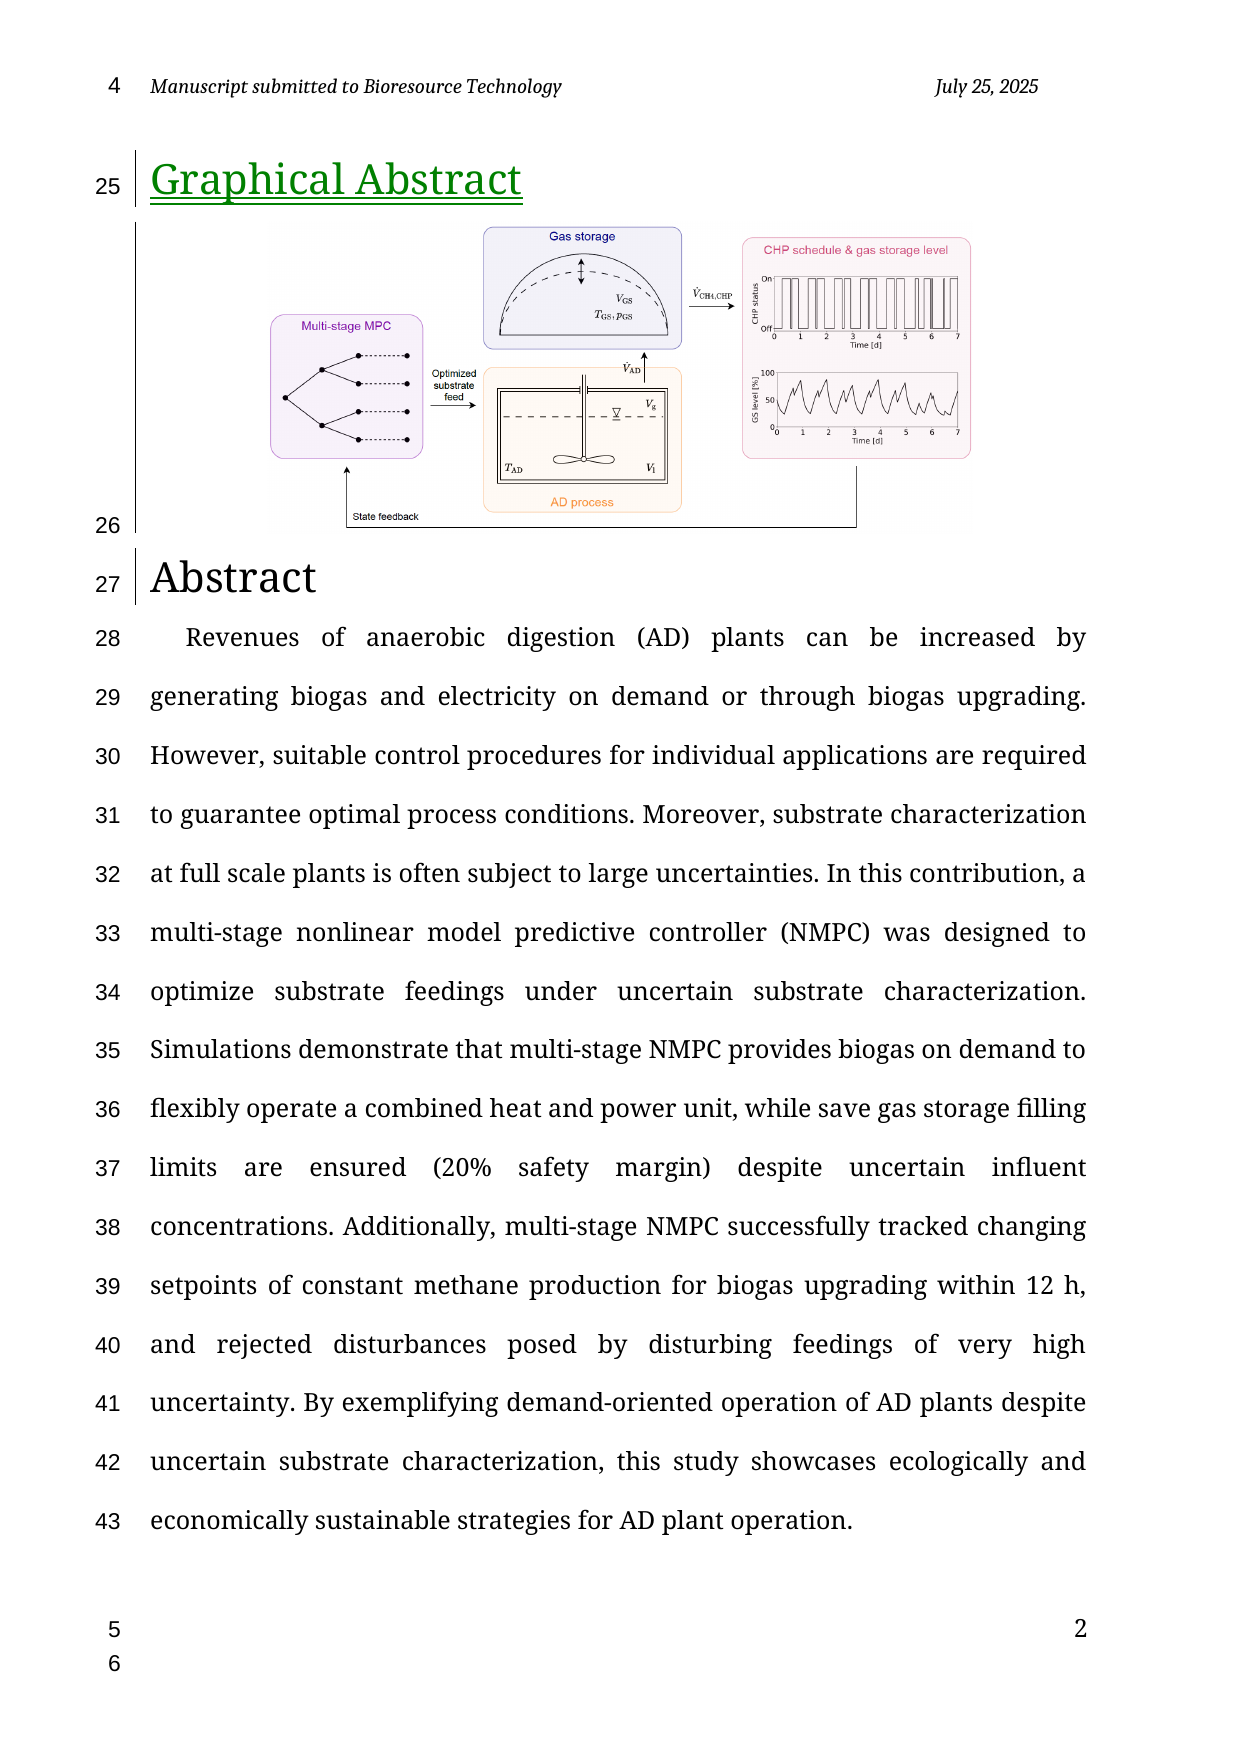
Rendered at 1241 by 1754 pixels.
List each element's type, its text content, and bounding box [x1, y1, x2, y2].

picture [267, 221, 973, 534]
subtitle Abstract [150, 548, 1090, 605]
text Revenues of anaerobic digestion (AD) plants can be increased by generating biogas and electricity on demand or through biogas upgrading. However, suitable control procedures for individual applications are required to guarantee optimal process conditions. Moreover, substrate characterization at full scale plants is often subject to large uncertainties. In this contribution, a multi-stage nonlinear model predictive controller (NMPC) was designed to optimize substrate feedings under uncertain substrate characterization. Simulations demonstrate that multi-stage NMPC provides biogas on demand to flexibly operate a combined heat and power unit, while save gas storage filling limits are ensured (20% safety margin) despite uncertain influent concentrations. Additionally, multi-stage NMPC successfully tracked changing setpoints of constant methane production for biogas upgrading within 12 h, and rejected disturbances posed by disturbing feedings of very high uncertainty. By exemplifying demand-oriented operation of AD plants despite uncertain substrate characterization, this study showcases ecologically and economically sustainable strategies for AD plant operation. [150, 620, 1087, 1537]
